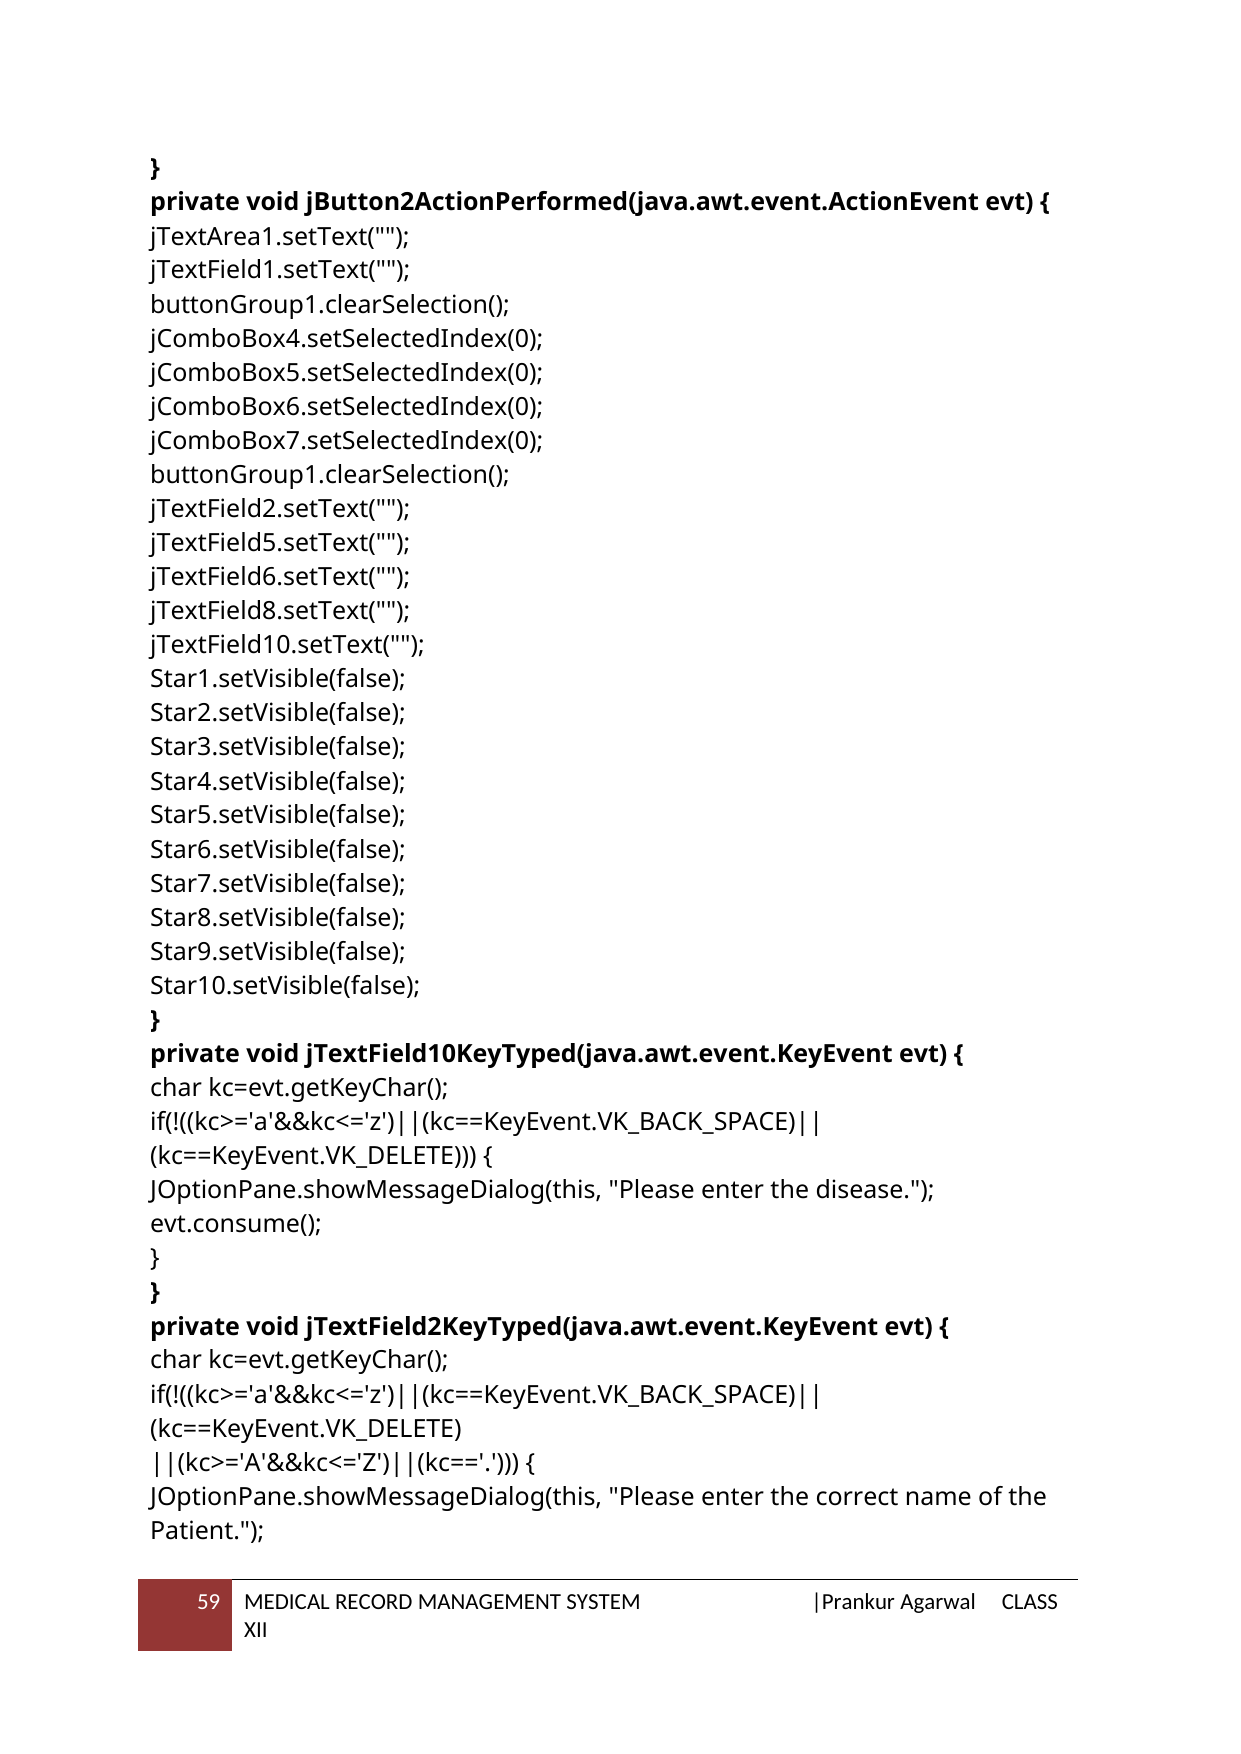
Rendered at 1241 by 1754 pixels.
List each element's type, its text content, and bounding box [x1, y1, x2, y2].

text Star2.setVisible(false); [150, 695, 1090, 729]
text Star4.setVisible(false); [150, 763, 1090, 797]
text private void jTextField2KeyTyped(java.awt.event.KeyEvent evt) { [150, 1308, 1090, 1342]
text evt.consume(); [150, 1206, 1090, 1240]
text jTextField1.setText(""); [150, 252, 1090, 286]
text jComboBox5.setSelectedIndex(0); [150, 354, 1090, 388]
text char kc=evt.getKeyChar(); [150, 1342, 1090, 1376]
text private void jTextField10KeyTyped(java.awt.event.KeyEvent evt) { [150, 1036, 1090, 1070]
text buttonGroup1.clearSelection(); [150, 286, 1090, 320]
text JOptionPane.showMessageDialog(this, "Please enter the disease."); [150, 1172, 1090, 1206]
text char kc=evt.getKeyChar(); [150, 1070, 1090, 1104]
text Star9.setVisible(false); [150, 933, 1090, 967]
text jComboBox6.setSelectedIndex(0); [150, 388, 1090, 422]
text } [150, 1002, 1090, 1036]
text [150, 1376, 1090, 1444]
text jComboBox4.setSelectedIndex(0); [150, 320, 1090, 354]
text } [150, 150, 1090, 184]
text jTextField2.setText(""); [150, 491, 1090, 525]
text jTextArea1.setText(""); [150, 218, 1090, 252]
text if(!((kc>='a'&&kc<='z')||(kc==KeyEvent.VK_BACK_SPACE)||(kc==KeyEvent.VK_DELETE))) { [150, 1104, 1090, 1172]
text JOptionPane.showMessageDialog(this, "Please enter the correct name of the Patient."); [150, 1478, 1090, 1547]
text Star5.setVisible(false); [150, 797, 1090, 831]
text private void jButton2ActionPerformed(java.awt.event.ActionEvent evt) { [150, 184, 1090, 218]
text jTextField8.setText(""); [150, 593, 1090, 627]
text } [150, 1274, 1090, 1308]
text Star3.setVisible(false); [150, 729, 1090, 763]
text jTextField5.setText(""); [150, 525, 1090, 559]
text Star7.setVisible(false); [150, 865, 1090, 899]
text } [150, 1240, 1090, 1274]
text jComboBox7.setSelectedIndex(0); [150, 422, 1090, 457]
text ||(kc>='A'&&kc<='Z')||(kc=='.'))) { [150, 1444, 1090, 1478]
text Star1.setVisible(false); [150, 661, 1090, 695]
text jTextField6.setText(""); [150, 559, 1090, 593]
text Star8.setVisible(false); [150, 899, 1090, 933]
text jTextField10.setText(""); [150, 627, 1090, 661]
text Star10.setVisible(false); [150, 967, 1090, 1002]
text Star6.setVisible(false); [150, 831, 1090, 865]
text buttonGroup1.clearSelection(); [150, 457, 1090, 491]
